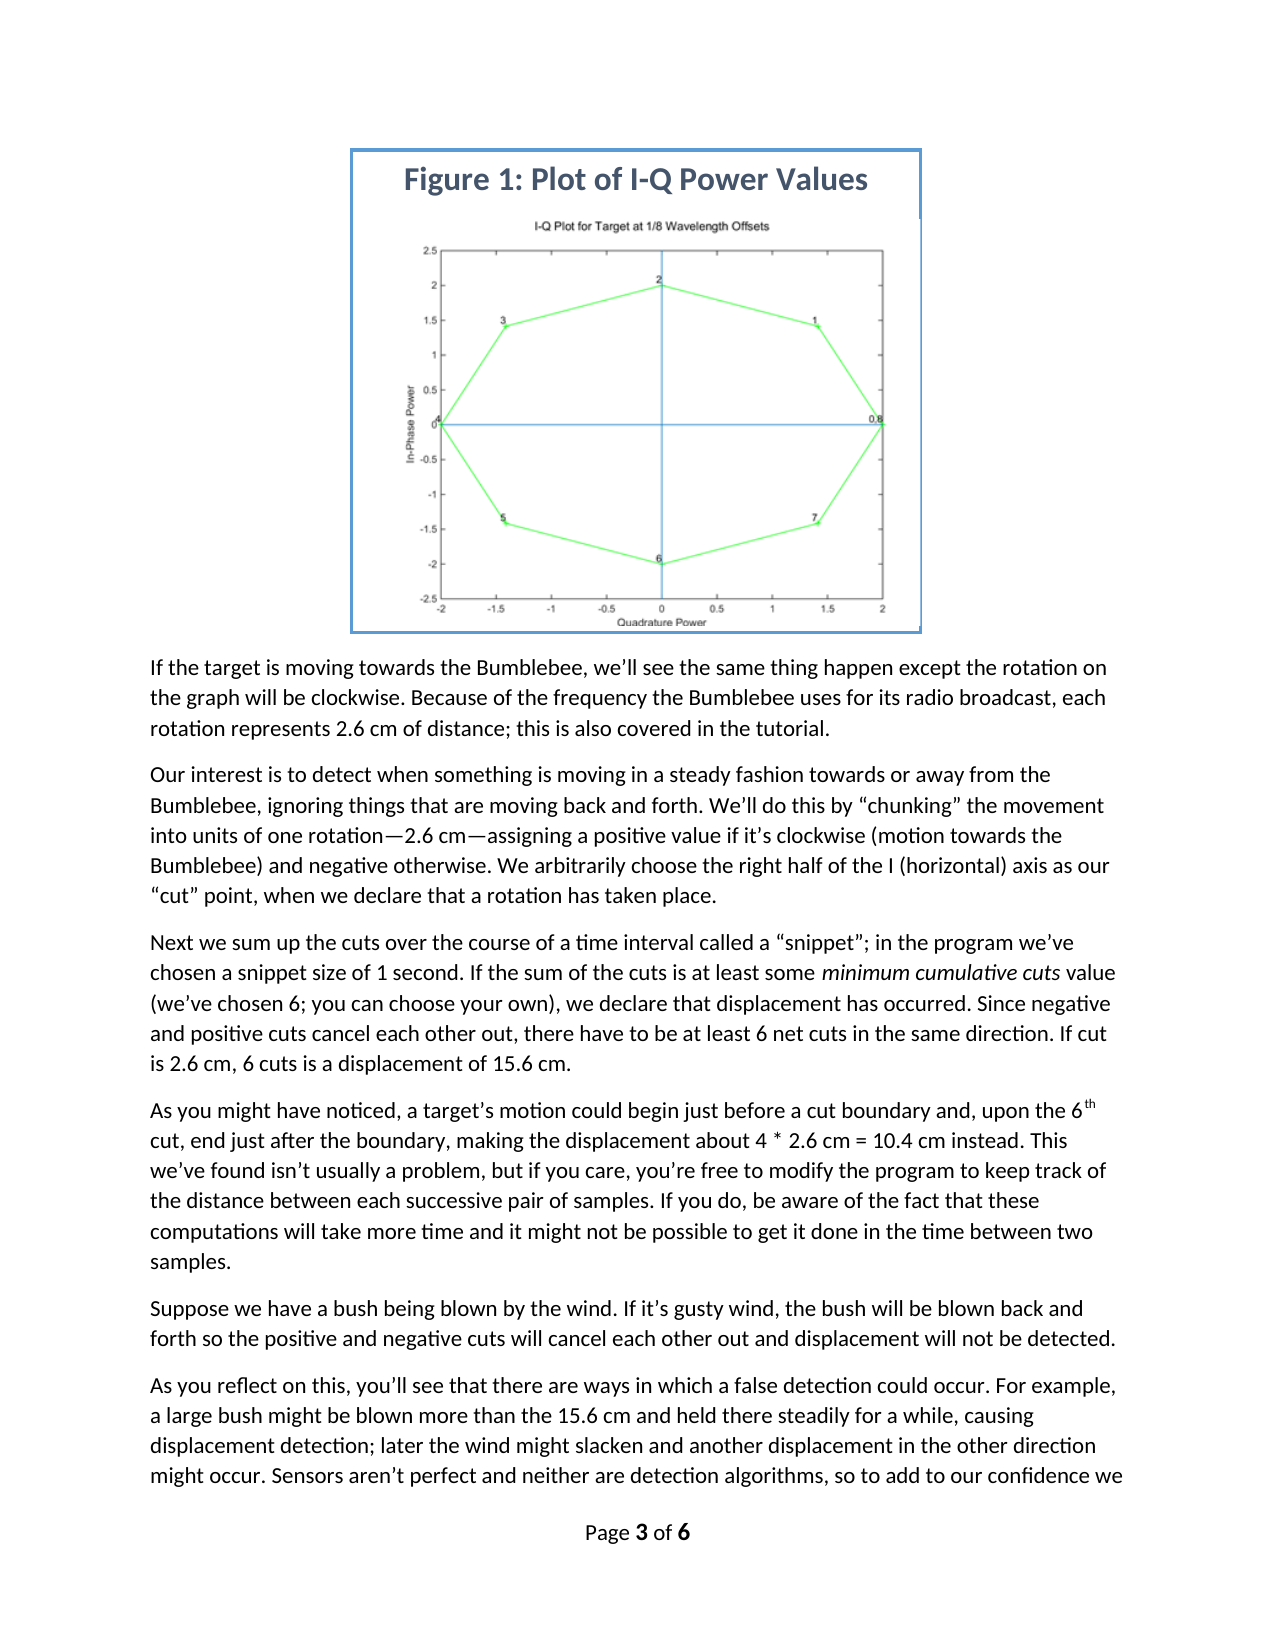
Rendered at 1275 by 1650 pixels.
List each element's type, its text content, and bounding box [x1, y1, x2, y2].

text If the target is moving towards the Bumblebee, we’ll see the same thing happen except the rotation on the graph will be clockwise. Because of the frequency the Bumblebee uses for its radio broadcast, each rotation represents 2.6 cm of distance; this is also covered in the tutorial. [150, 653, 1125, 742]
text Next we sum up the cuts over the course of a time interval called a “snippet”; in the program we’ve chosen a snippet size of 1 second. If the sum of the cuts is at least some minimum cumulative cuts value (we’ve chosen 6; you can choose your own), we declare that displacement has occurred. Since negative and positive cuts cancel each other out, there have to be at least 6 net cuts in the same direction. If cut is 2.6 cm, 6 cuts is a displacement of 15.6 cm. [150, 928, 1125, 1077]
text Suppose we have a bush being blown by the wind. If it’s gusty wind, the bush will be blown back and forth so the positive and negative cuts will cancel each other out and displacement will not be detected. [150, 1294, 1125, 1352]
text Our interest is to detect when something is moving in a steady fashion towards or away from the Bumblebee, ignoring things that are moving back and forth. We’ll do this by “chunking” the movement into units of one rotation—2.6 cm—assigning a positive value if it’s clockwise (motion towards the Bumblebee) and negative otherwise. We arbitrarily choose the right half of the I (horizontal) axis as our “cut” point, when we declare that a rotation has taken place. [150, 761, 1125, 909]
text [150, 1371, 1125, 1490]
text As you might have noticed, a target’s motion could begin just before a cut boundary and, upon the 6th cut, end just after the boundary, making the displacement about 4 * 2.6 cm = 10.4 cm instead. This we’ve found isn’t usually a problem, but if you care, you’re free to modify the program to keep track of the distance between each successive pair of samples. If you do, be aware of the fact that these computations will take more time and it might not be possible to get it done in the time between two samples. [150, 1096, 1125, 1275]
